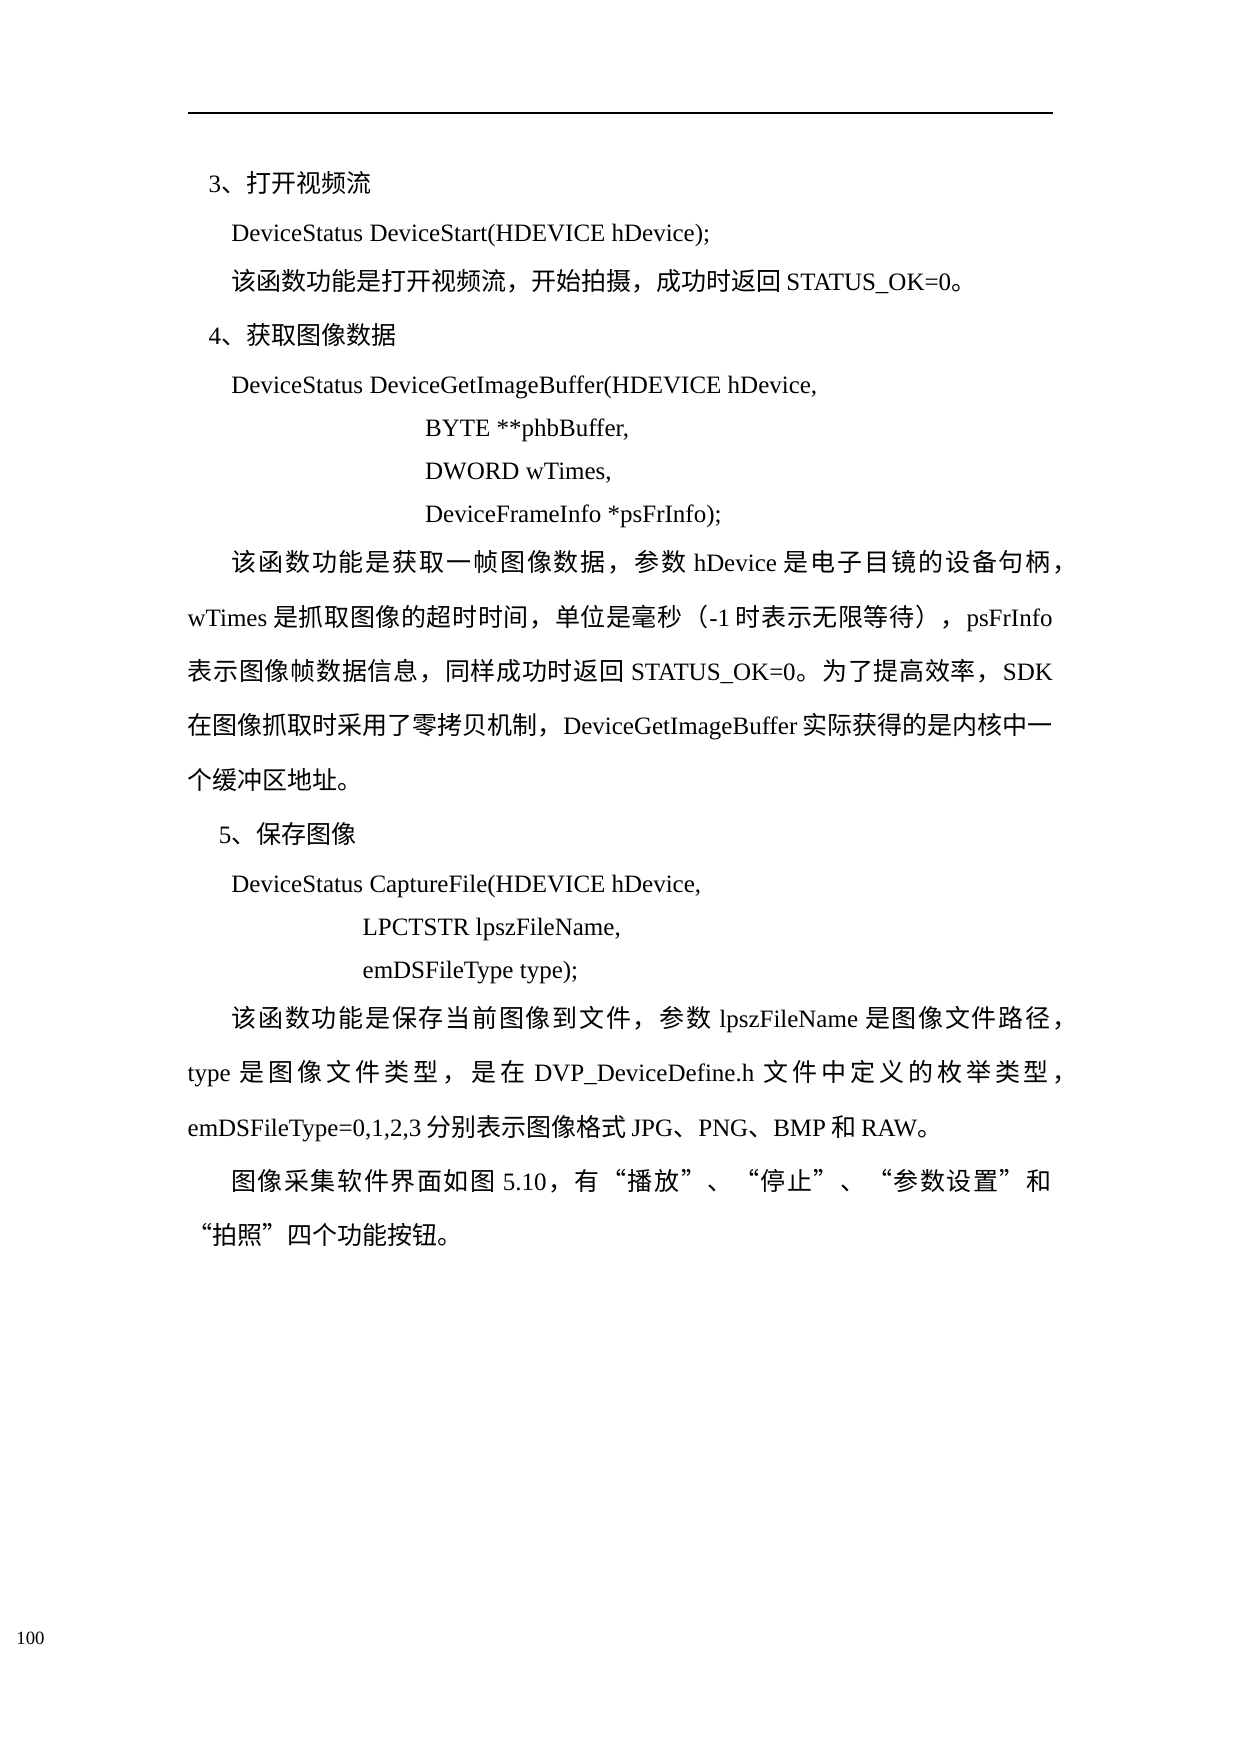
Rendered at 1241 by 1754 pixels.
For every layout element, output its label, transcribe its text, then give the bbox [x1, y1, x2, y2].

list BYTE **phbBuffer, [187, 413, 1053, 442]
list DeviceStatus DeviceStart(HDEVICE hDevice); [187, 218, 1053, 247]
list 图像采集软件界面如图5.10，有“播放”、“停止”、“参数设置”和“拍照”四个功能按钮。 [187, 1161, 1053, 1252]
list DWORD wTimes, [187, 456, 1053, 485]
list 该函数功能是获取一帧图像数据，参数hDevice是电子目镜的设备句柄，wTimes是抓取图像的超时时间，单位是毫秒（-1时表示无限等待），psFrInfo表示图像帧数据信息，同样成功时返回STATUS_OK=0。为了提高效率，SDK在图像抓取时采用了零拷贝机制，DeviceGetImageBuffer实际获得的是内核中一个缓冲区地址。 [187, 543, 1053, 796]
list emDSFileType type); [187, 955, 1053, 984]
list DeviceStatus DeviceGetImageBuffer(HDEVICE hDevice, [187, 370, 1053, 399]
list DeviceStatus CaptureFile(HDEVICE hDevice, [187, 869, 1053, 898]
text 3、打开视频流 [187, 164, 1053, 200]
list LPCTSTR lpszFileName, [187, 912, 1053, 941]
list 该函数功能是保存当前图像到文件，参数lpszFileName是图像文件路径，type是图像文件类型，是在DVP_DeviceDefine.h文件中定义的枚举类型，emDSFileType=0,1,2,3分别表示图像格式JPG、PNG、BMP和RAW。 [187, 998, 1053, 1143]
list 5、保存图像 [187, 814, 1053, 851]
list DeviceFrameInfo *psFrInfo); [187, 499, 1053, 528]
text 4、获取图像数据 [187, 316, 1053, 352]
list 该函数功能是打开视频流，开始拍摄，成功时返回STATUS_OK=0。 [187, 261, 1053, 298]
